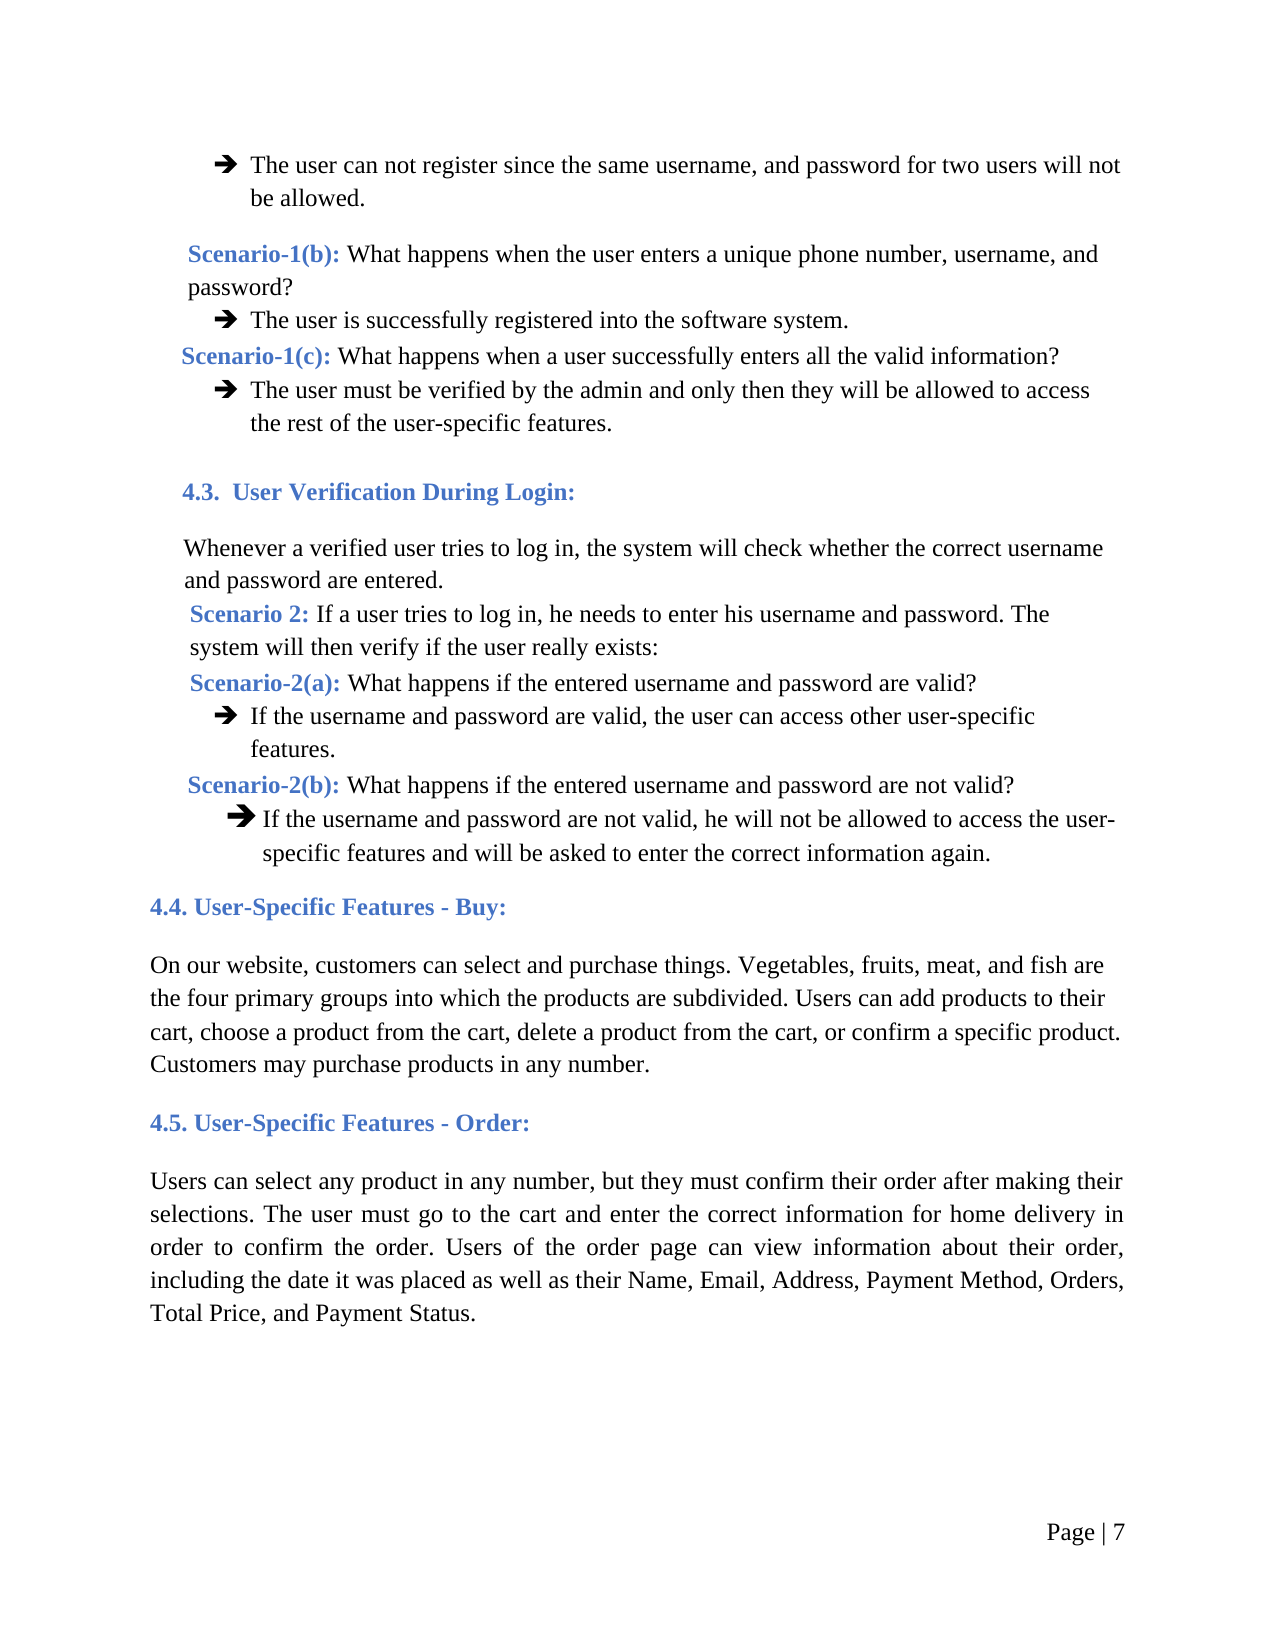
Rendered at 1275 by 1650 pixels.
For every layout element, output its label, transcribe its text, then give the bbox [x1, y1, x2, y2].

text 4.5. User-Specific Features - Order: [150, 1108, 1125, 1136]
text Scenario-2(b): What happens if the entered username and password are not valid? [150, 770, 1124, 799]
text 4.3. User Verification During Login: [182, 477, 1125, 506]
list If the username and password are valid, the user can access other user-specific features. [213, 701, 1124, 763]
text Users can select any product in any number, but they must confirm their order after making their selections. The user must go to the cart and enter the correct information for home delivery in order to confirm the order. Users of the order page can view information about their order, including the date it was placed as well as their Name, Email, Address, Payment Method, Orders, Total Price, and Payment Status. [150, 1166, 1125, 1327]
list The user is successfully registered into the software system. [213, 305, 1124, 334]
list The user must be verified by the admin and only then they will be allowed to access the rest of the user-specific features. [213, 375, 1124, 437]
list The user can not register since the same username, and password for two users will not be allowed. [213, 150, 1125, 212]
text Scenario-1(b): What happens when the user enters a unique phone number, username, and password? [188, 239, 1124, 301]
text Scenario-2(a): What happens if the entered username and password are valid? [189, 668, 1124, 697]
text Whenever a verified user tries to log in, the system will check whether the correct username and password are entered. [183, 533, 1124, 594]
text On our website, customers can select and purchase things. Vegetables, fruits, meat, and fish are the four primary groups into which the products are subdivided. Users can add products to their cart, choose a product from the cart, delete a product from the cart, or confirm a specific product. Customers may purchase products in any number. [150, 951, 1125, 1078]
text Scenario 2: If a user tries to log in, he needs to enter his username and password. The system will then verify if the user really exists: [189, 599, 1124, 661]
text Scenario-1(c): What happens when a user successfully enters all the valid information? [150, 341, 1124, 370]
list If the username and password are not valid, he will not be allowed to access the user-specific features and will be asked to enter the correct information again. [225, 804, 1124, 867]
text 4.4. User-Specific Features - Buy: [150, 892, 1125, 921]
